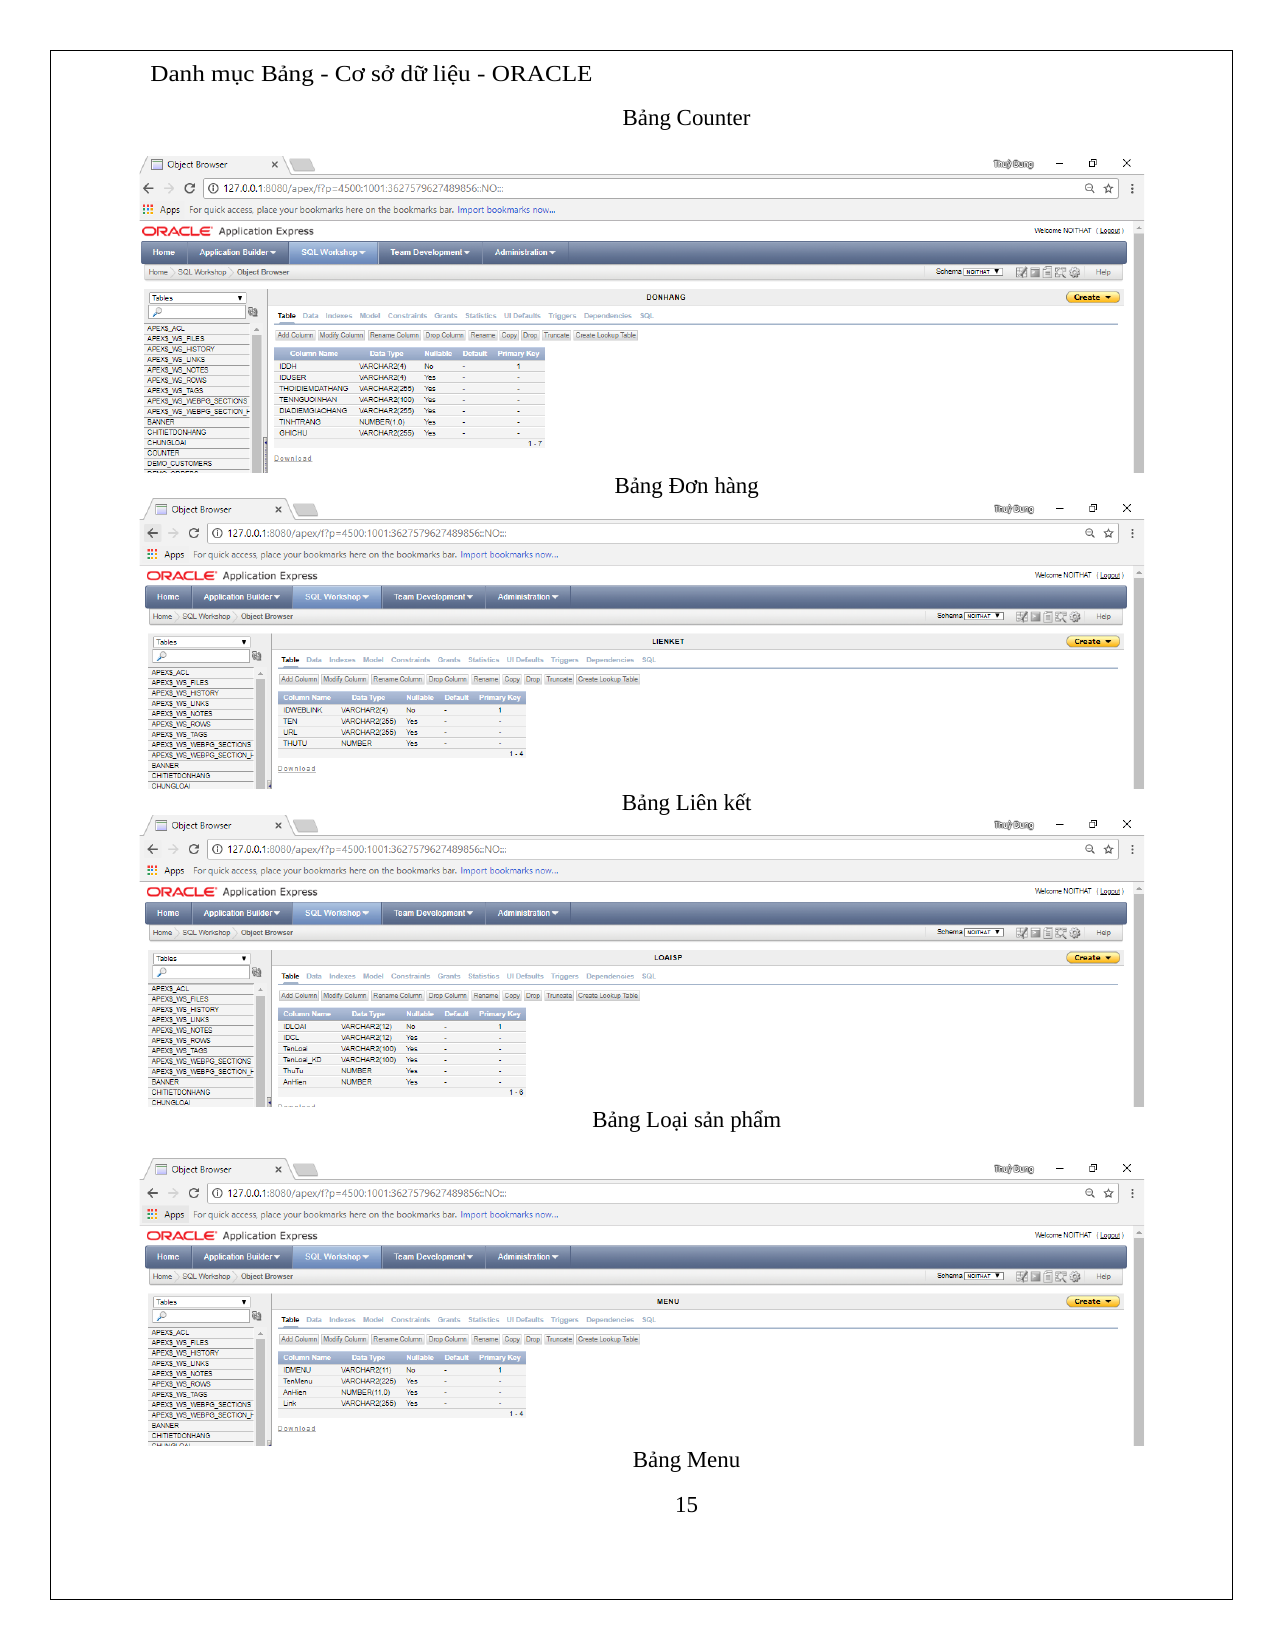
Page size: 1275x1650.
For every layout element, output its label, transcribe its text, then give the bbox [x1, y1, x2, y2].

picture [139, 1158, 1145, 1446]
text Bảng Menu [139, 1446, 1232, 1472]
picture [139, 815, 1145, 1107]
picture [139, 498, 1145, 789]
text Bảng Đơn hàng [139, 472, 1232, 499]
text Bảng Liên kết [139, 788, 1232, 815]
text Bảng Counter [139, 104, 1232, 131]
picture [139, 156, 1145, 473]
text Bảng Loại sản phẩm [139, 1106, 1232, 1132]
